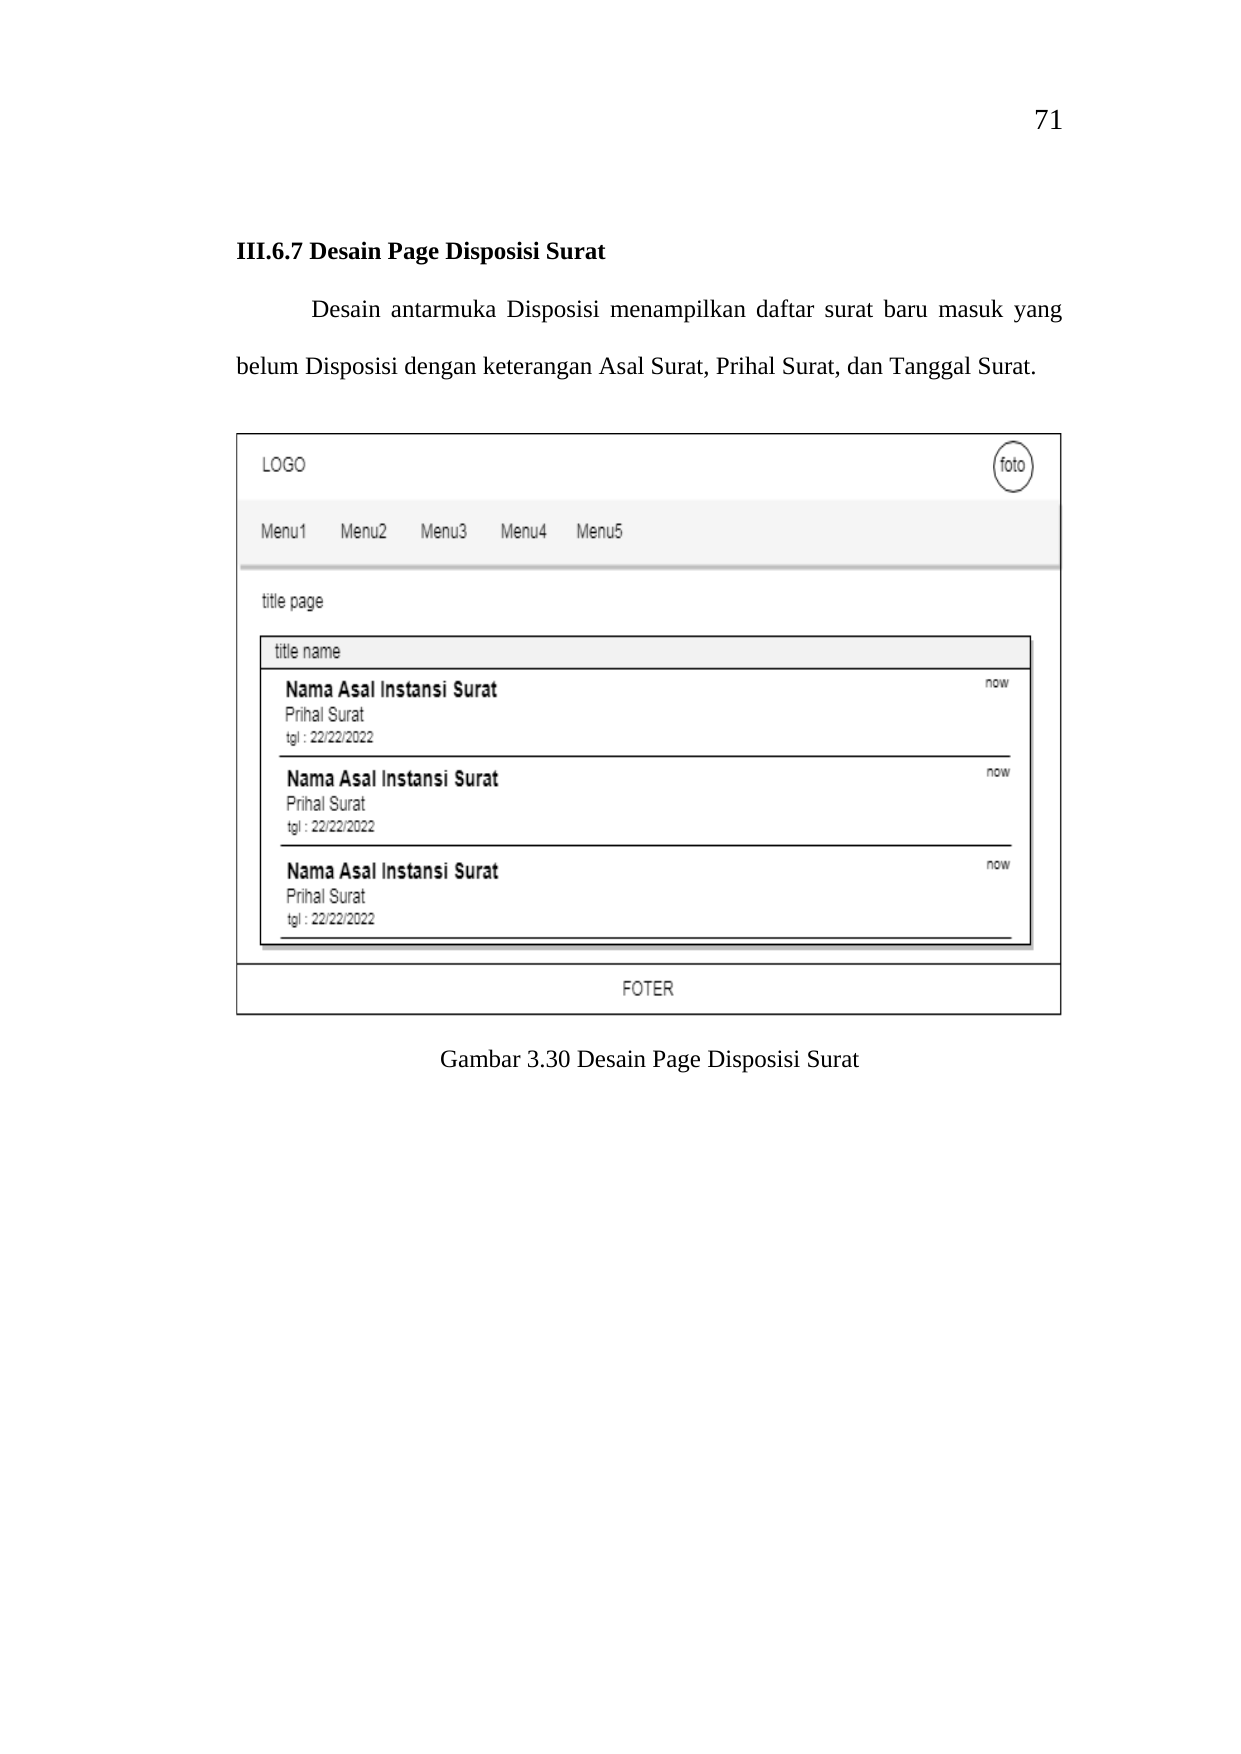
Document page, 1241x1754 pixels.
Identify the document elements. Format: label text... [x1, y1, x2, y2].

text Gambar 3.30 Desain Page Disposisi Surat [236, 1044, 1063, 1073]
text Desain antarmuka Disposisi menampilkan daftar surat baru masuk yang belum Disposisi dengan keterangan Asal Surat, Prihal Surat, dan Tanggal Surat. [236, 294, 1063, 380]
subtitle Desain Page Disposisi Surat [236, 236, 1063, 265]
picture [236, 433, 1064, 1017]
